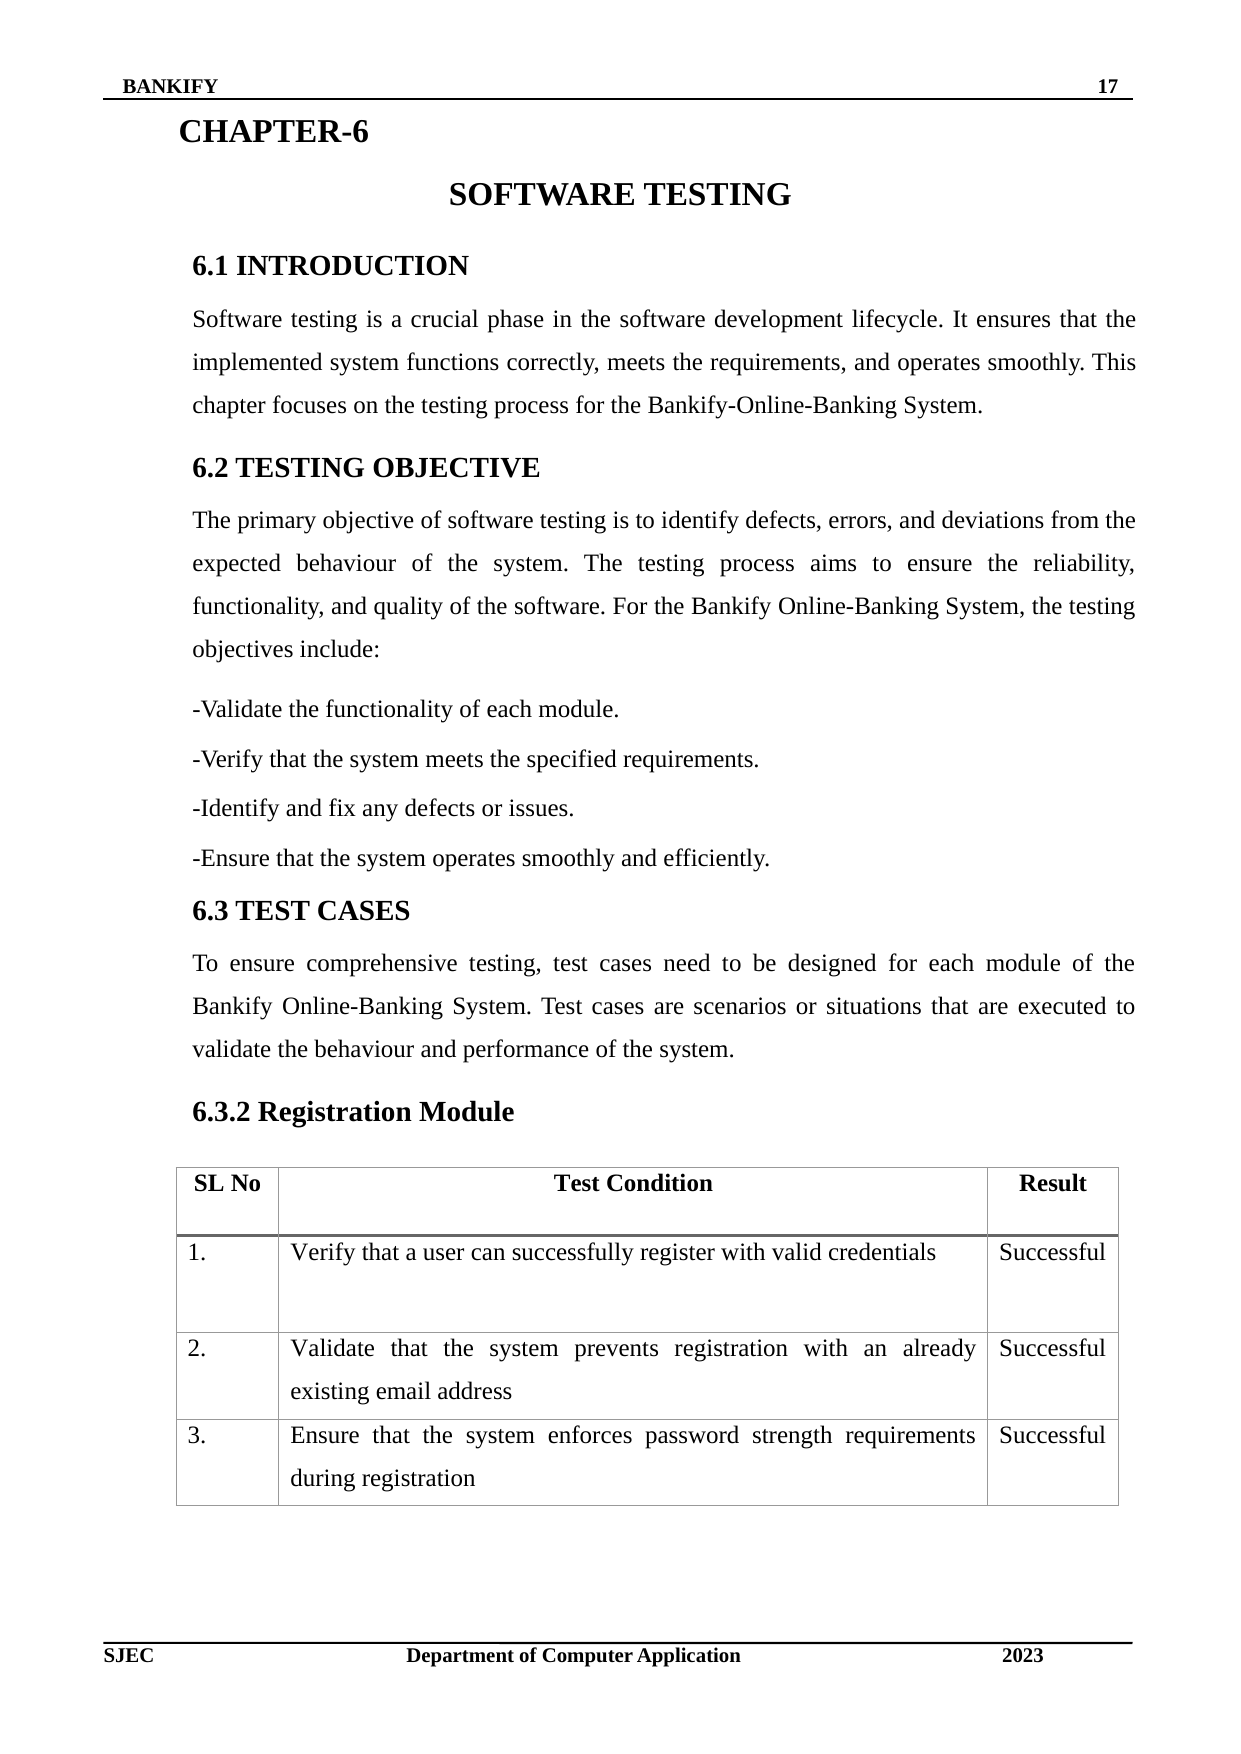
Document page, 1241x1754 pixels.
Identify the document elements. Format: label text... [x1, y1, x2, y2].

text SOFTWARE TESTING [103, 174, 1137, 213]
text -Identify and fix any defects or issues. [192, 793, 1137, 822]
table_cell 1. [177, 1237, 278, 1332]
table_cell Validate that the system prevents registration with an already existing email address [279, 1333, 987, 1419]
text -Verify that the system meets the specified requirements. [192, 744, 1137, 773]
text 6.3.2 Registration Module [192, 1094, 1137, 1128]
text -Ensure that the system operates smoothly and efficiently. [192, 843, 1137, 872]
text Software testing is a crucial phase in the software development lifecycle. It ensures that the implemented system functions correctly, meets the requirements, and operates smoothly. This chapter focuses on the testing process for the Bankify-Online-Banking System. [192, 304, 1137, 419]
text The primary objective of software testing is to identify defects, errors, and deviations from the expected behaviour of the system. The testing process aims to ensure the reliability, functionality, and quality of the software. For the Bankify Online-Banking System, the testing objectives include: [192, 505, 1137, 663]
table_cell Successful [988, 1237, 1118, 1332]
table_cell Successful [988, 1333, 1118, 1419]
table_cell Verify that a user can successfully register with valid credentials [279, 1237, 987, 1332]
table_header Result [988, 1168, 1118, 1233]
text 6.1 INTRODUCTION [192, 248, 1137, 282]
text CHAPTER-6 [103, 111, 1137, 149]
text 6.2 TESTING OBJECTIVE [192, 450, 1137, 483]
text -Validate the functionality of each module. [192, 694, 1137, 723]
table_header SL No [177, 1168, 278, 1233]
text To ensure comprehensive testing, test cases need to be designed for each module of the Bankify Online-Banking System. Test cases are scenarios or situations that are executed to validate the behaviour and performance of the system. [192, 948, 1137, 1063]
table_cell Successful [988, 1420, 1118, 1505]
table_cell 3. [177, 1420, 278, 1505]
table_cell Ensure that the system enforces password strength requirements during registration [279, 1420, 987, 1505]
table_header Test Condition [279, 1168, 987, 1233]
text 6.3 TEST CASES [192, 893, 1137, 926]
table_cell 2. [177, 1333, 278, 1419]
